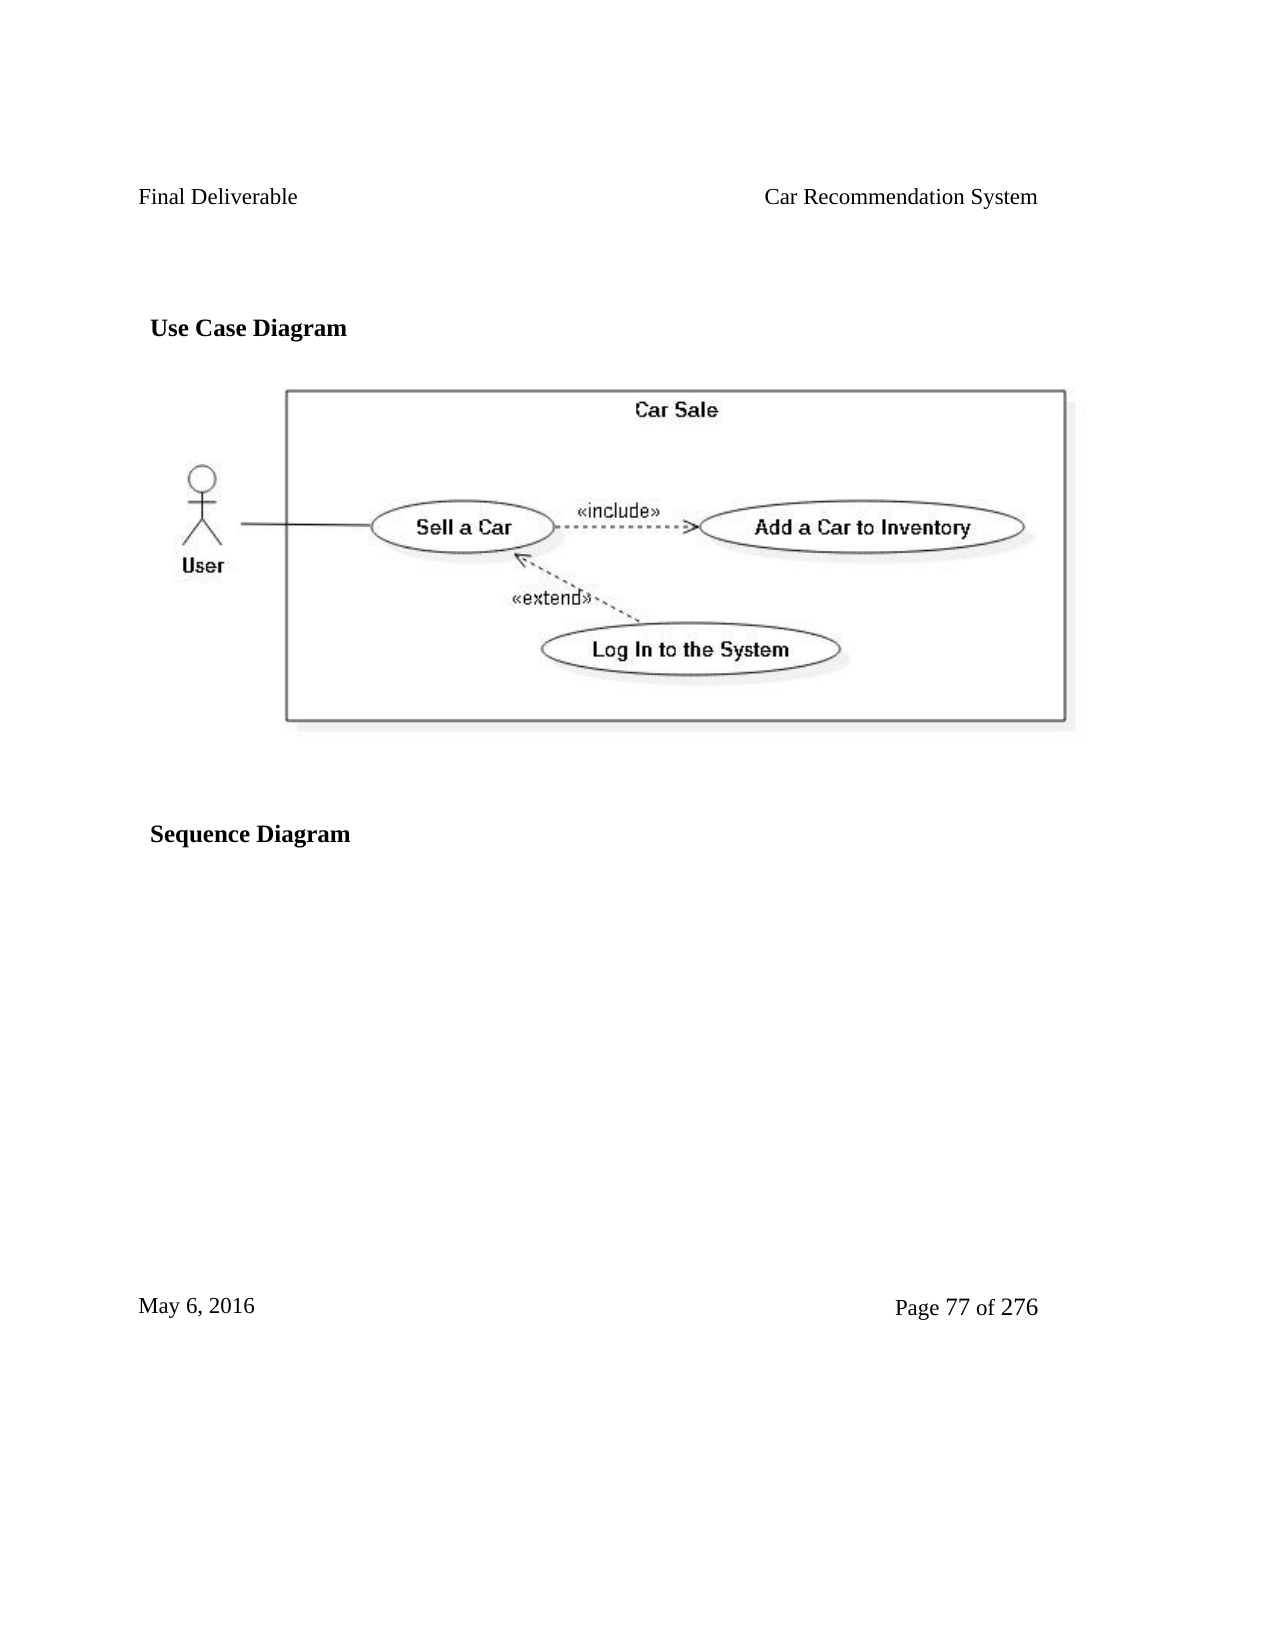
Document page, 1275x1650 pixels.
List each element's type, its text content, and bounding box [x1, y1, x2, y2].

picture [150, 377, 1125, 782]
subtitle Use Case Diagram [150, 313, 1125, 342]
subtitle Sequence Diagram [150, 819, 1125, 848]
